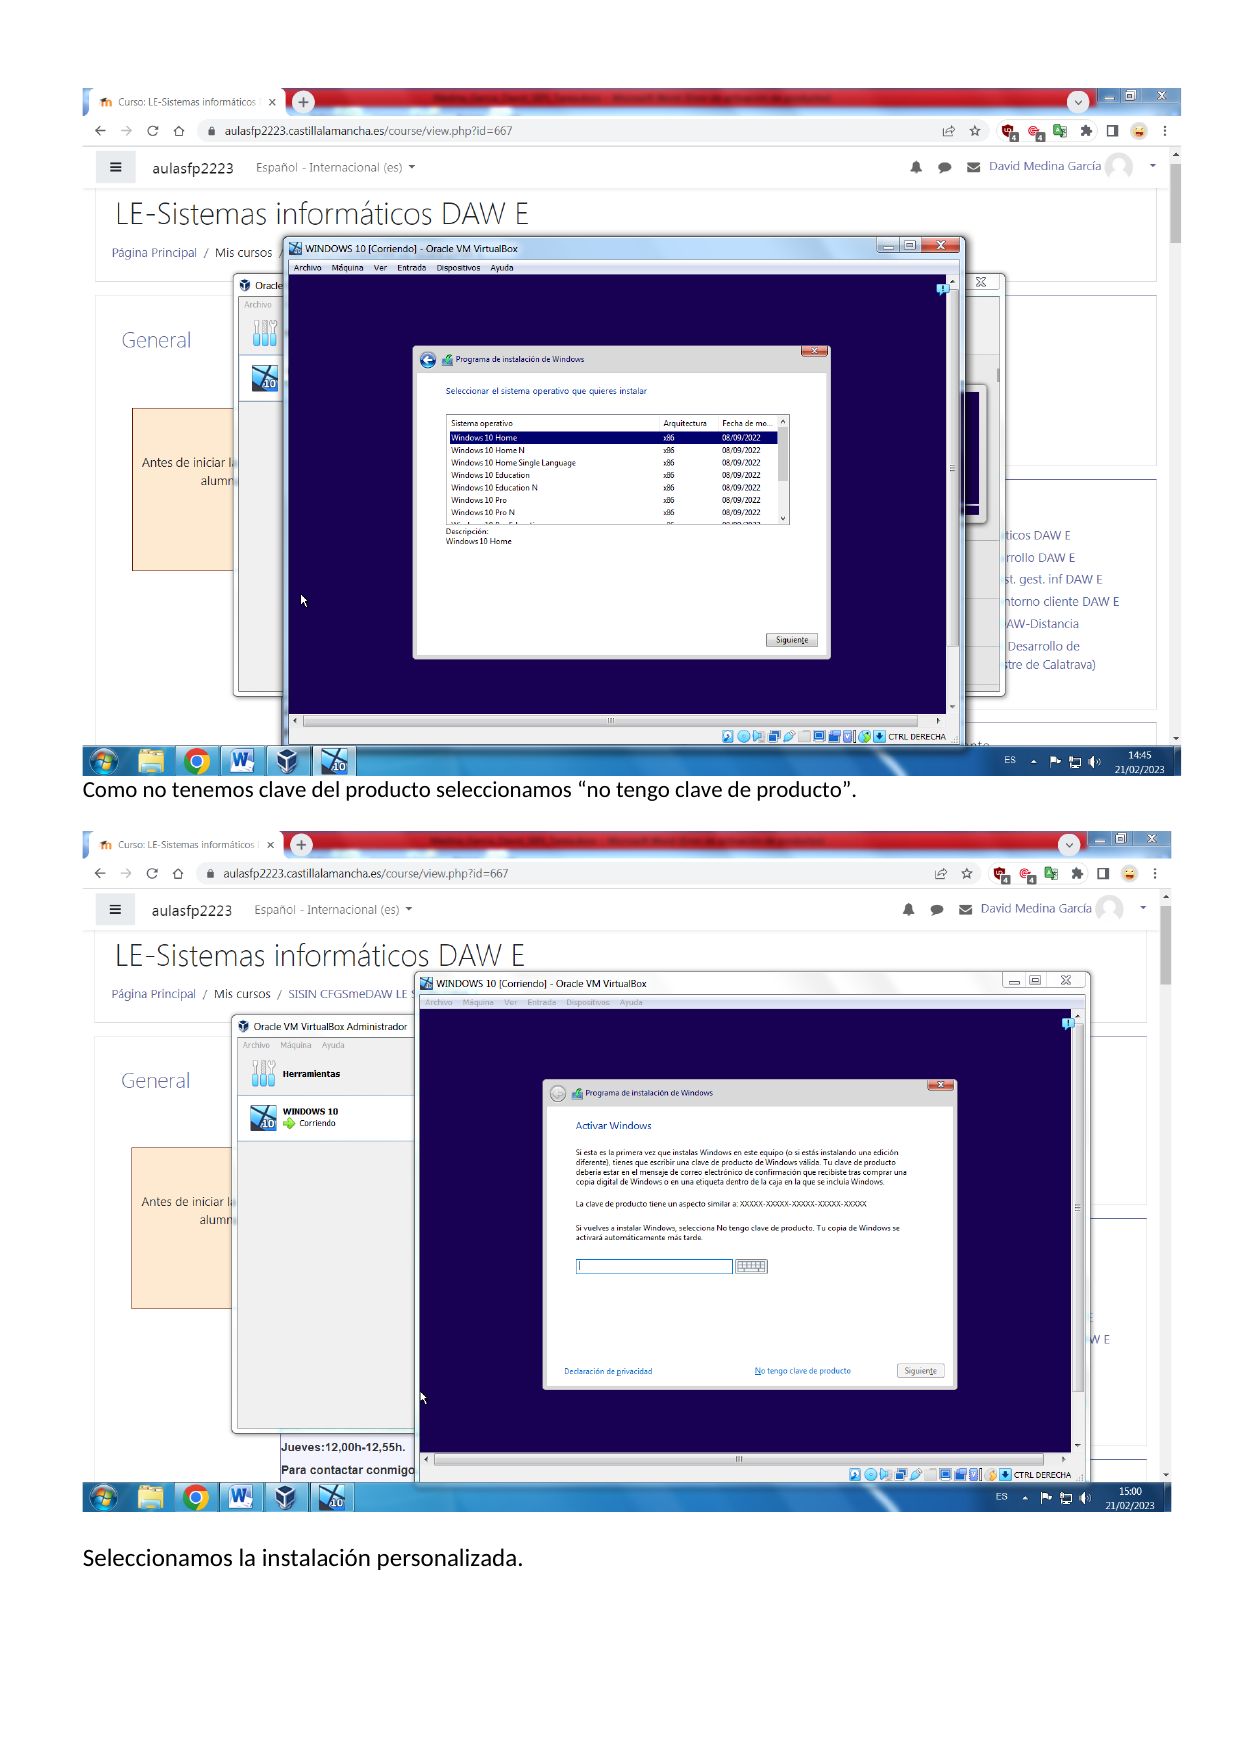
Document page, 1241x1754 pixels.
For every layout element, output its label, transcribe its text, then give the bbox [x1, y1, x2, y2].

list Seleccionamos la instalación personalizada. [83, 1542, 1098, 1572]
list Como no tenemos clave del producto seleccionamos “no tengo clave de producto”. [83, 776, 1098, 803]
picture [82, 831, 1172, 1512]
picture [82, 88, 1182, 776]
